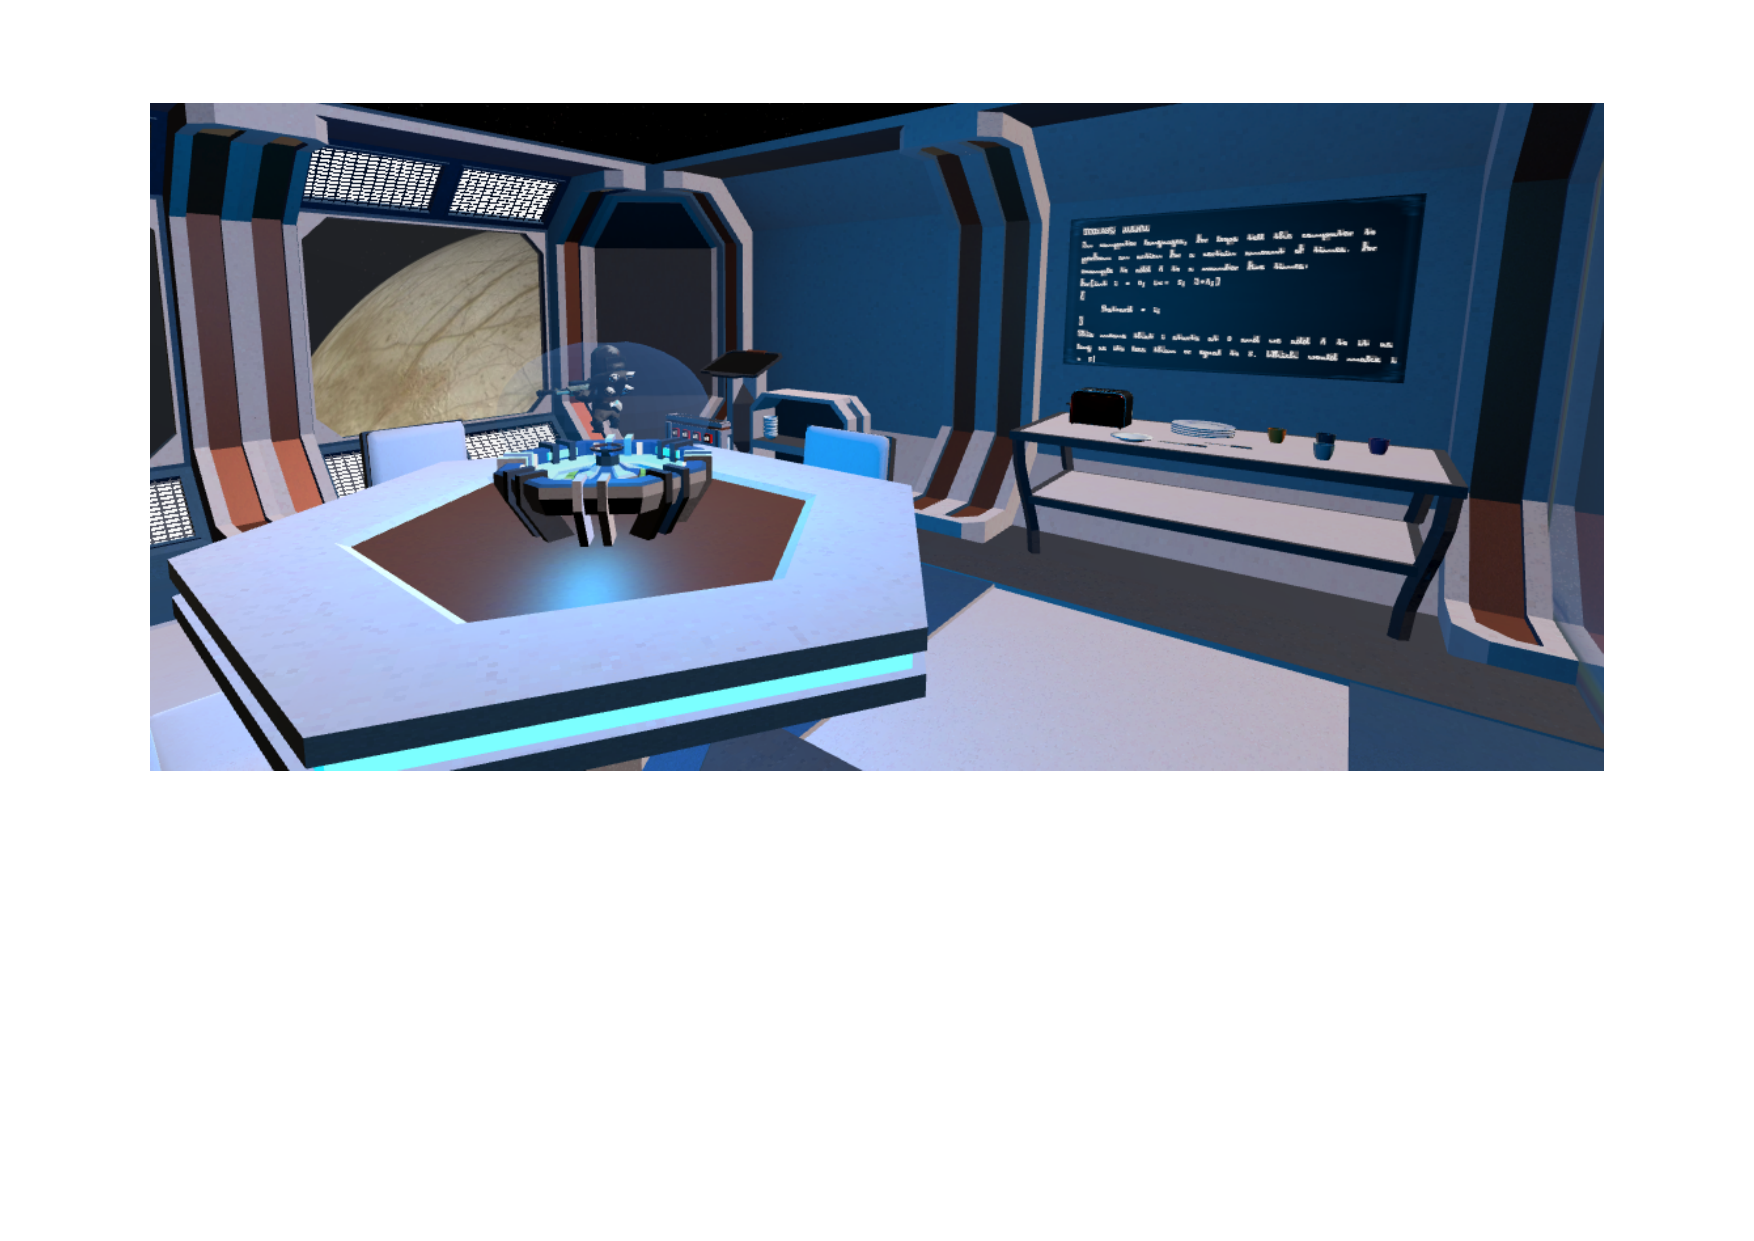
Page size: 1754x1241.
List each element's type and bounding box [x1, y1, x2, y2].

picture [150, 103, 1604, 771]
